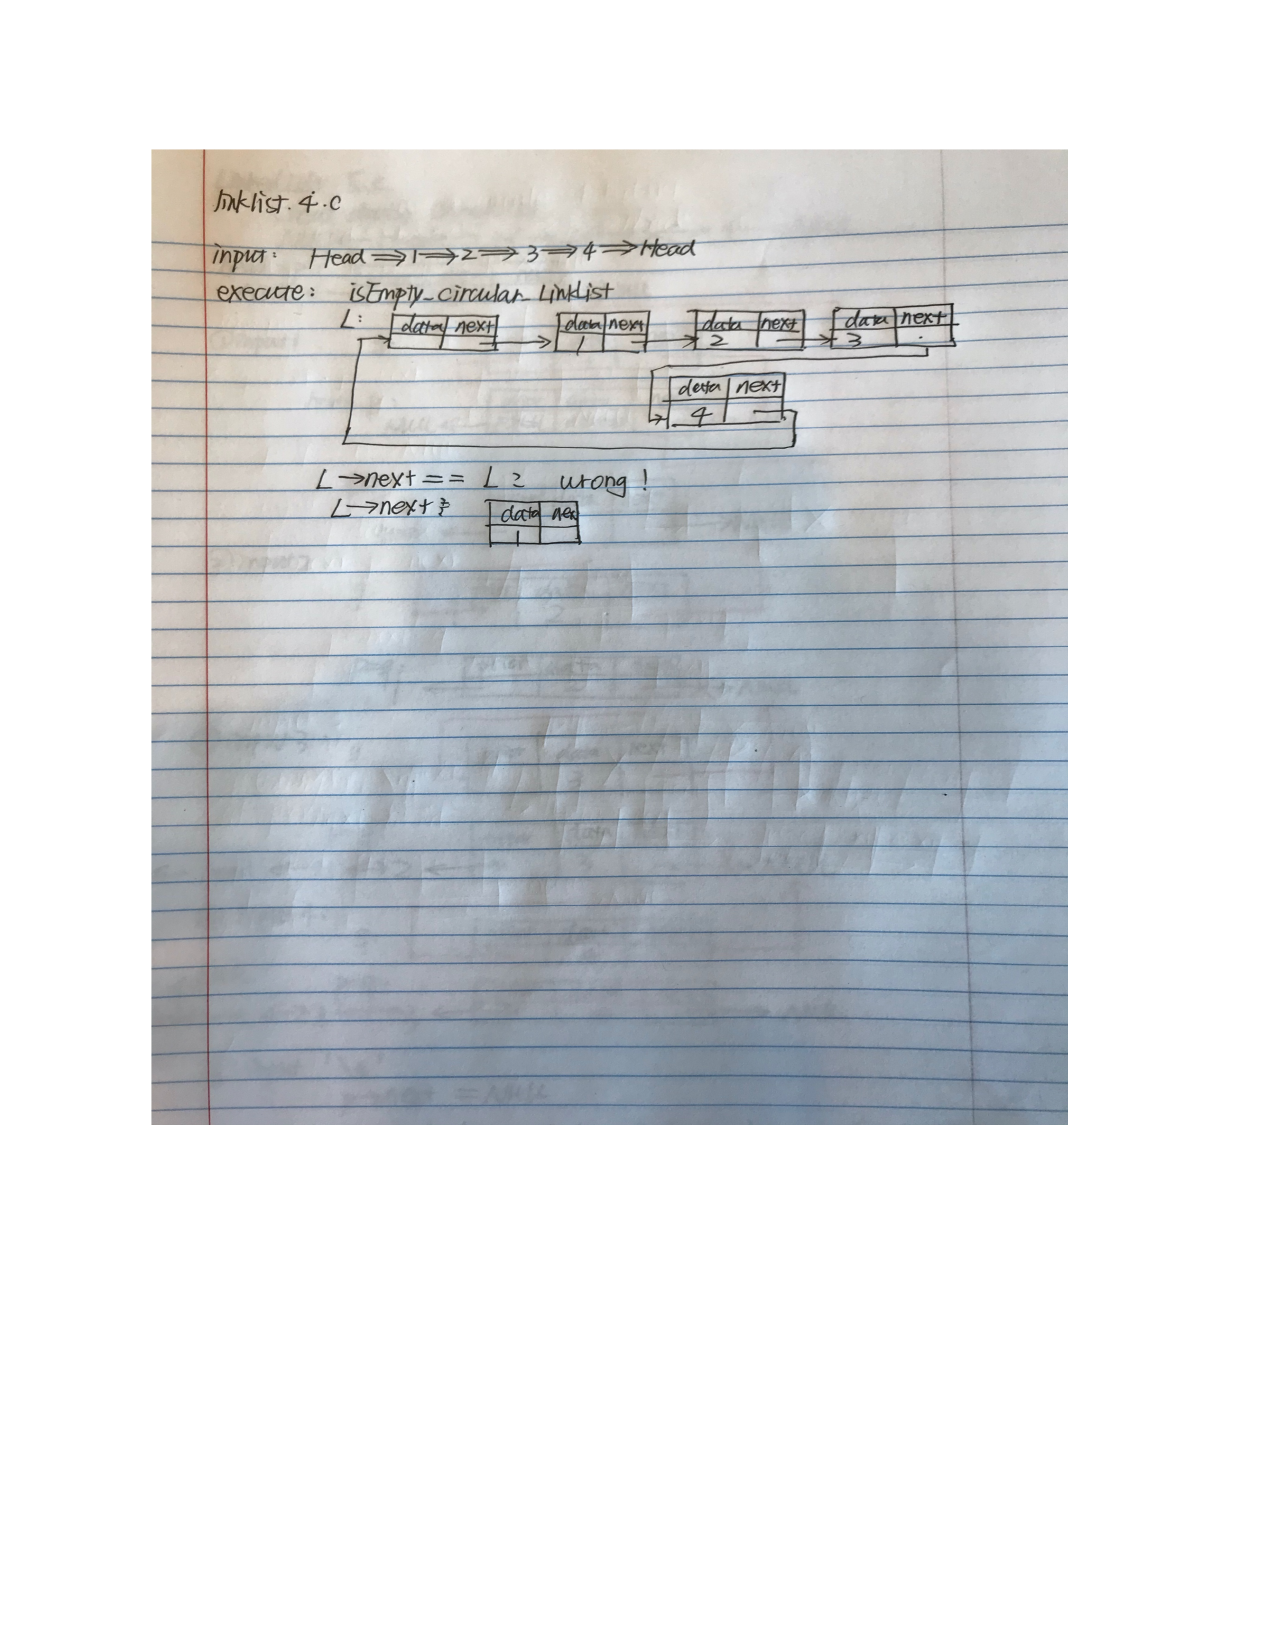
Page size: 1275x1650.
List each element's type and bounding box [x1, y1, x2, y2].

picture [152, 150, 1068, 1124]
